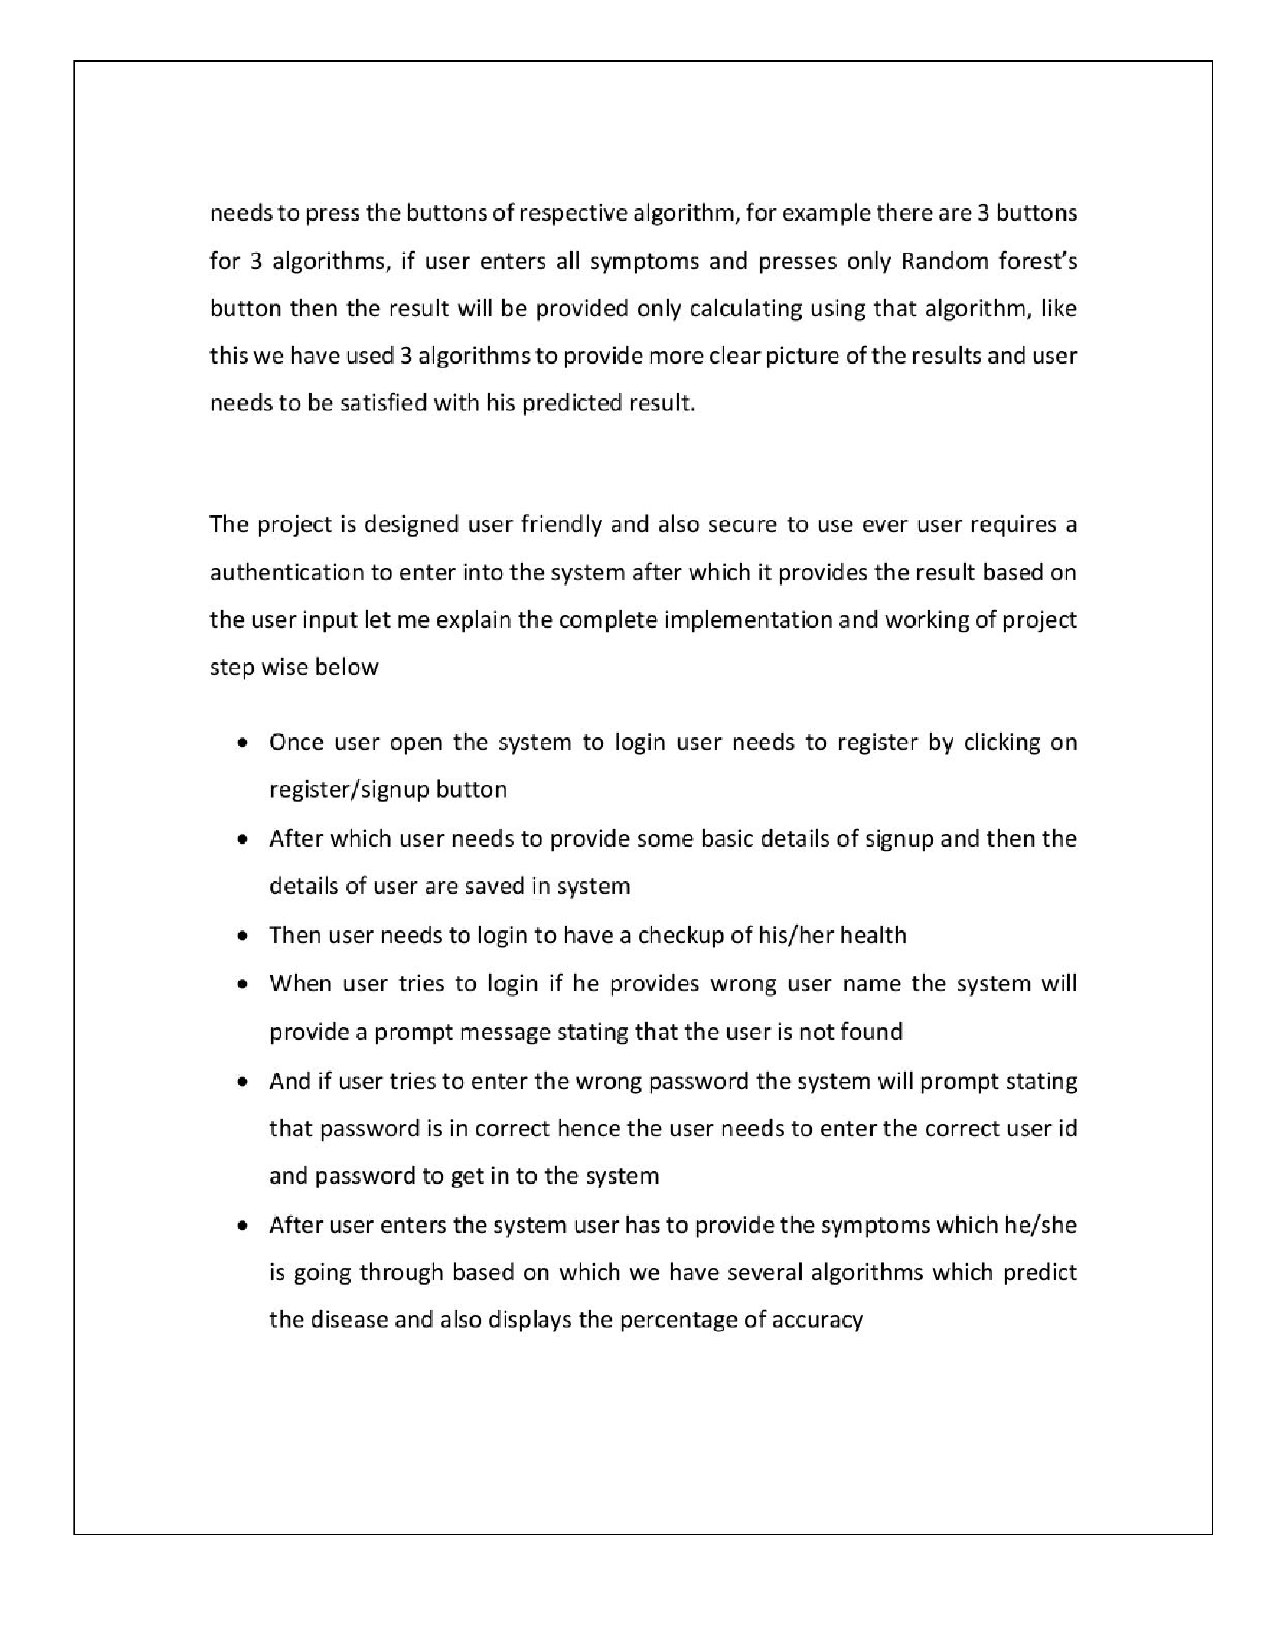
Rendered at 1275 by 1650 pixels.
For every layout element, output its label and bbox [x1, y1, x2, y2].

picture [73, 60, 1213, 1535]
